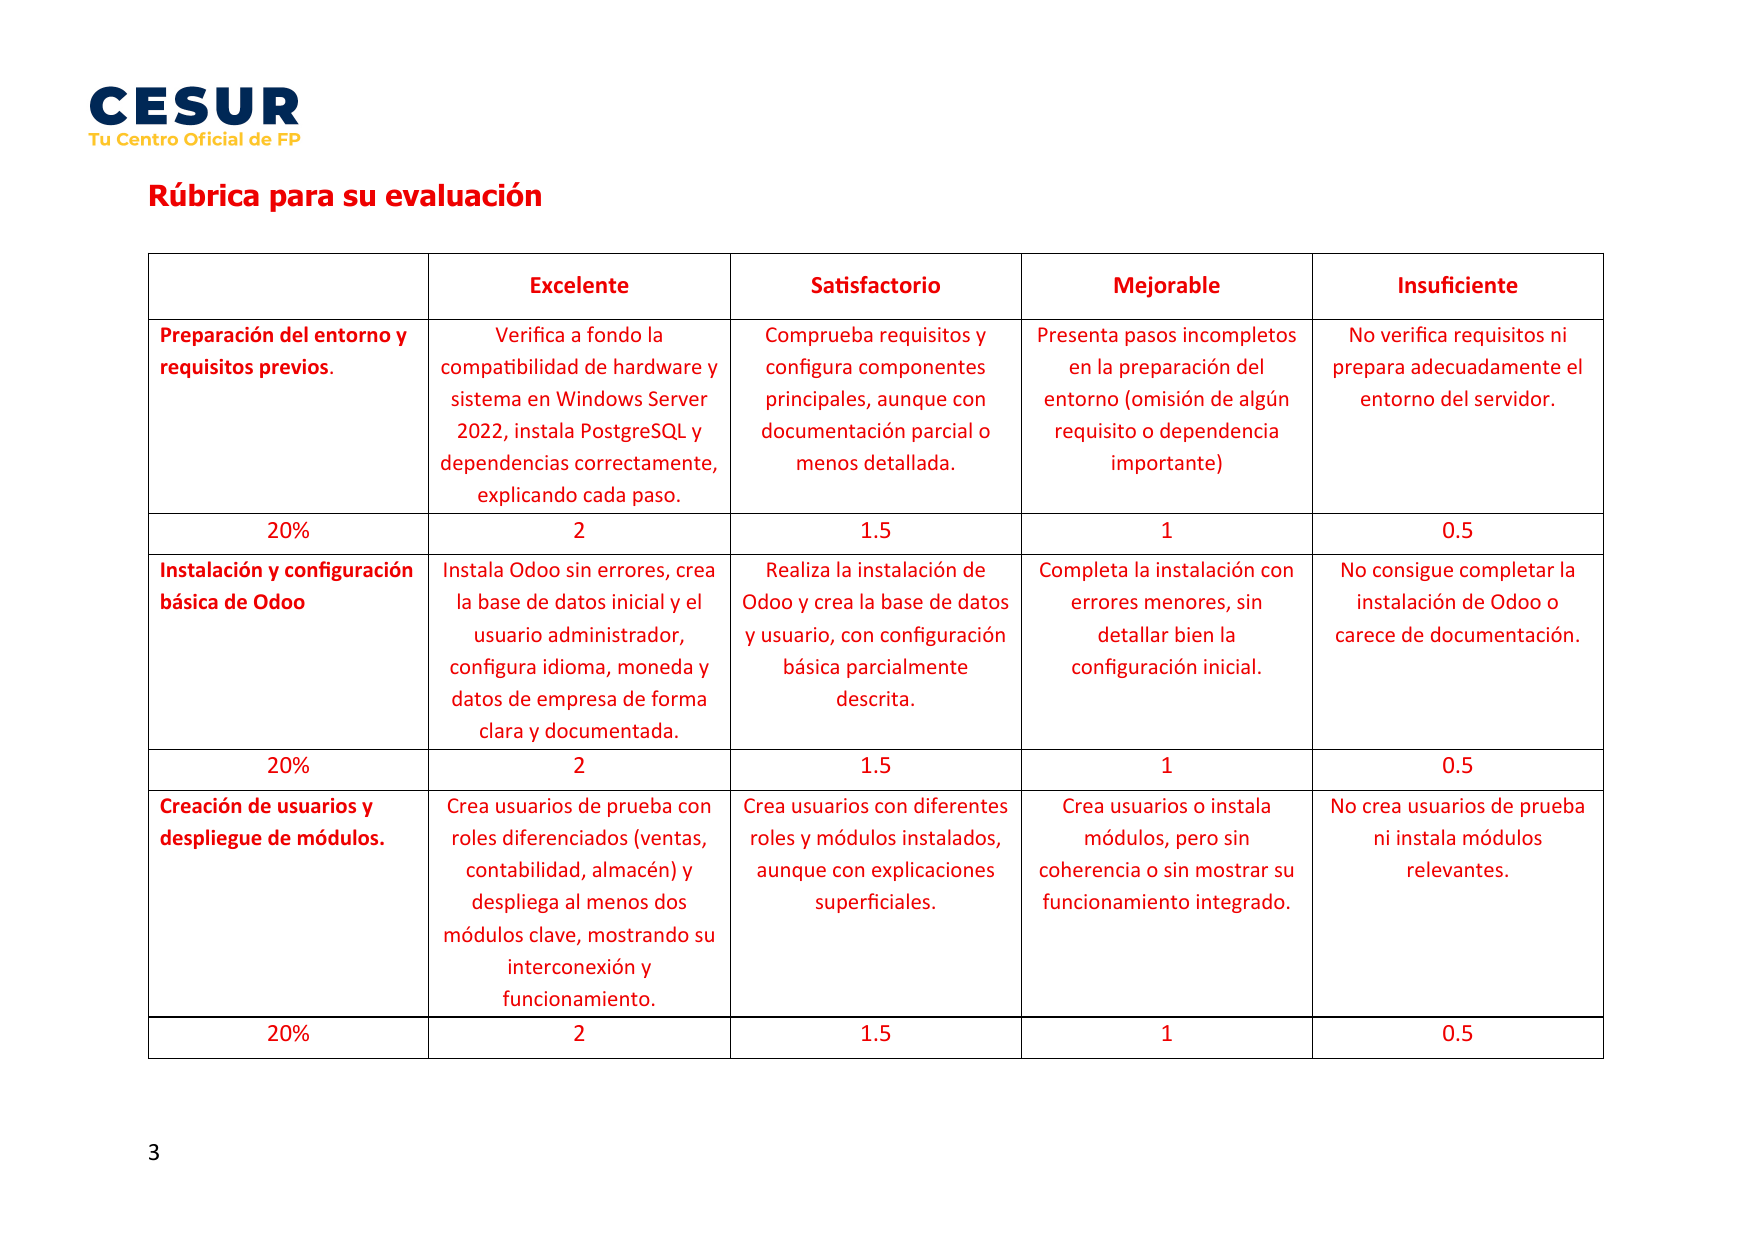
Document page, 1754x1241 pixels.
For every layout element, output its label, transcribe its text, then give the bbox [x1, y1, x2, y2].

table_cell 20% [149, 514, 428, 554]
table_cell 1 [1022, 514, 1312, 554]
table_cell 2 [429, 1018, 730, 1058]
table_header Excelente [429, 254, 730, 319]
table_cell Instala Odoo sin errores, crea la base de datos inicial y el usuario administrador, configura idioma, moneda y datos de empresa de forma clara y documentada. [429, 555, 730, 748]
table_cell 20% [149, 750, 428, 790]
table_cell Crea usuarios con diferentes roles y módulos instalados, aunque con explicaciones superficiales. [731, 791, 1021, 1016]
table_cell Instalación y configuración básica de Odoo [149, 555, 428, 748]
table_cell Completa la instalación con errores menores, sin detallar bien la configuración inicial. [1022, 555, 1312, 748]
table_header Insuficiente [1313, 254, 1603, 319]
table_cell Creación de usuarios y despliegue de módulos. [149, 791, 428, 1016]
table_cell Comprueba requisitos y configura componentes principales, aunque con documentación parcial o menos detallada. [731, 320, 1021, 513]
table_cell Preparación del entorno y requisitos previos. [149, 320, 428, 513]
subtitle Rúbrica para su evaluación [148, 177, 1606, 212]
table_cell Crea usuarios o instala módulos, pero sin coherencia o sin mostrar su funcionamiento integrado. [1022, 791, 1312, 1016]
table_cell Verifica a fondo la compatibilidad de hardware y sistema en Windows Server 2022, instala PostgreSQL y dependencias correctamente, explicando cada paso. [429, 320, 730, 513]
table_cell 20% [149, 1018, 428, 1058]
table_header Mejorable [1022, 254, 1312, 319]
table_cell No consigue completar la instalación de Odoo o carece de documentación. [1313, 555, 1603, 748]
picture [0, 27, 1211, 1241]
table_cell No verifica requisitos ni prepara adecuadamente el entorno del servidor. [1313, 320, 1603, 513]
table_cell Crea usuarios de prueba con roles diferenciados (ventas, contabilidad, almacén) y despliega al menos dos módulos clave, mostrando su interconexión y funcionamiento. [429, 791, 730, 1016]
table_cell Realiza la instalación de Odoo y crea la base de datos y usuario, con configuración básica parcialmente descrita. [731, 555, 1021, 748]
table_cell 2 [429, 750, 730, 790]
table_cell 1 [1022, 1018, 1312, 1058]
table_cell No crea usuarios de prueba ni instala módulos relevantes. [1313, 791, 1603, 1016]
table_cell 1.5 [731, 1018, 1021, 1058]
table_cell 1.5 [731, 750, 1021, 790]
table_cell 0.5 [1313, 1018, 1603, 1058]
table_header [149, 254, 428, 319]
table_cell 1.5 [731, 514, 1021, 554]
table_cell 2 [429, 514, 730, 554]
table_header Satisfactorio [731, 254, 1021, 319]
table_cell 0.5 [1313, 514, 1603, 554]
table_cell 1 [1022, 750, 1312, 790]
table_cell 0.5 [1313, 750, 1603, 790]
table_cell Presenta pasos incompletos en la preparación del entorno (omisión de algún requisito o dependencia importante) [1022, 320, 1312, 513]
